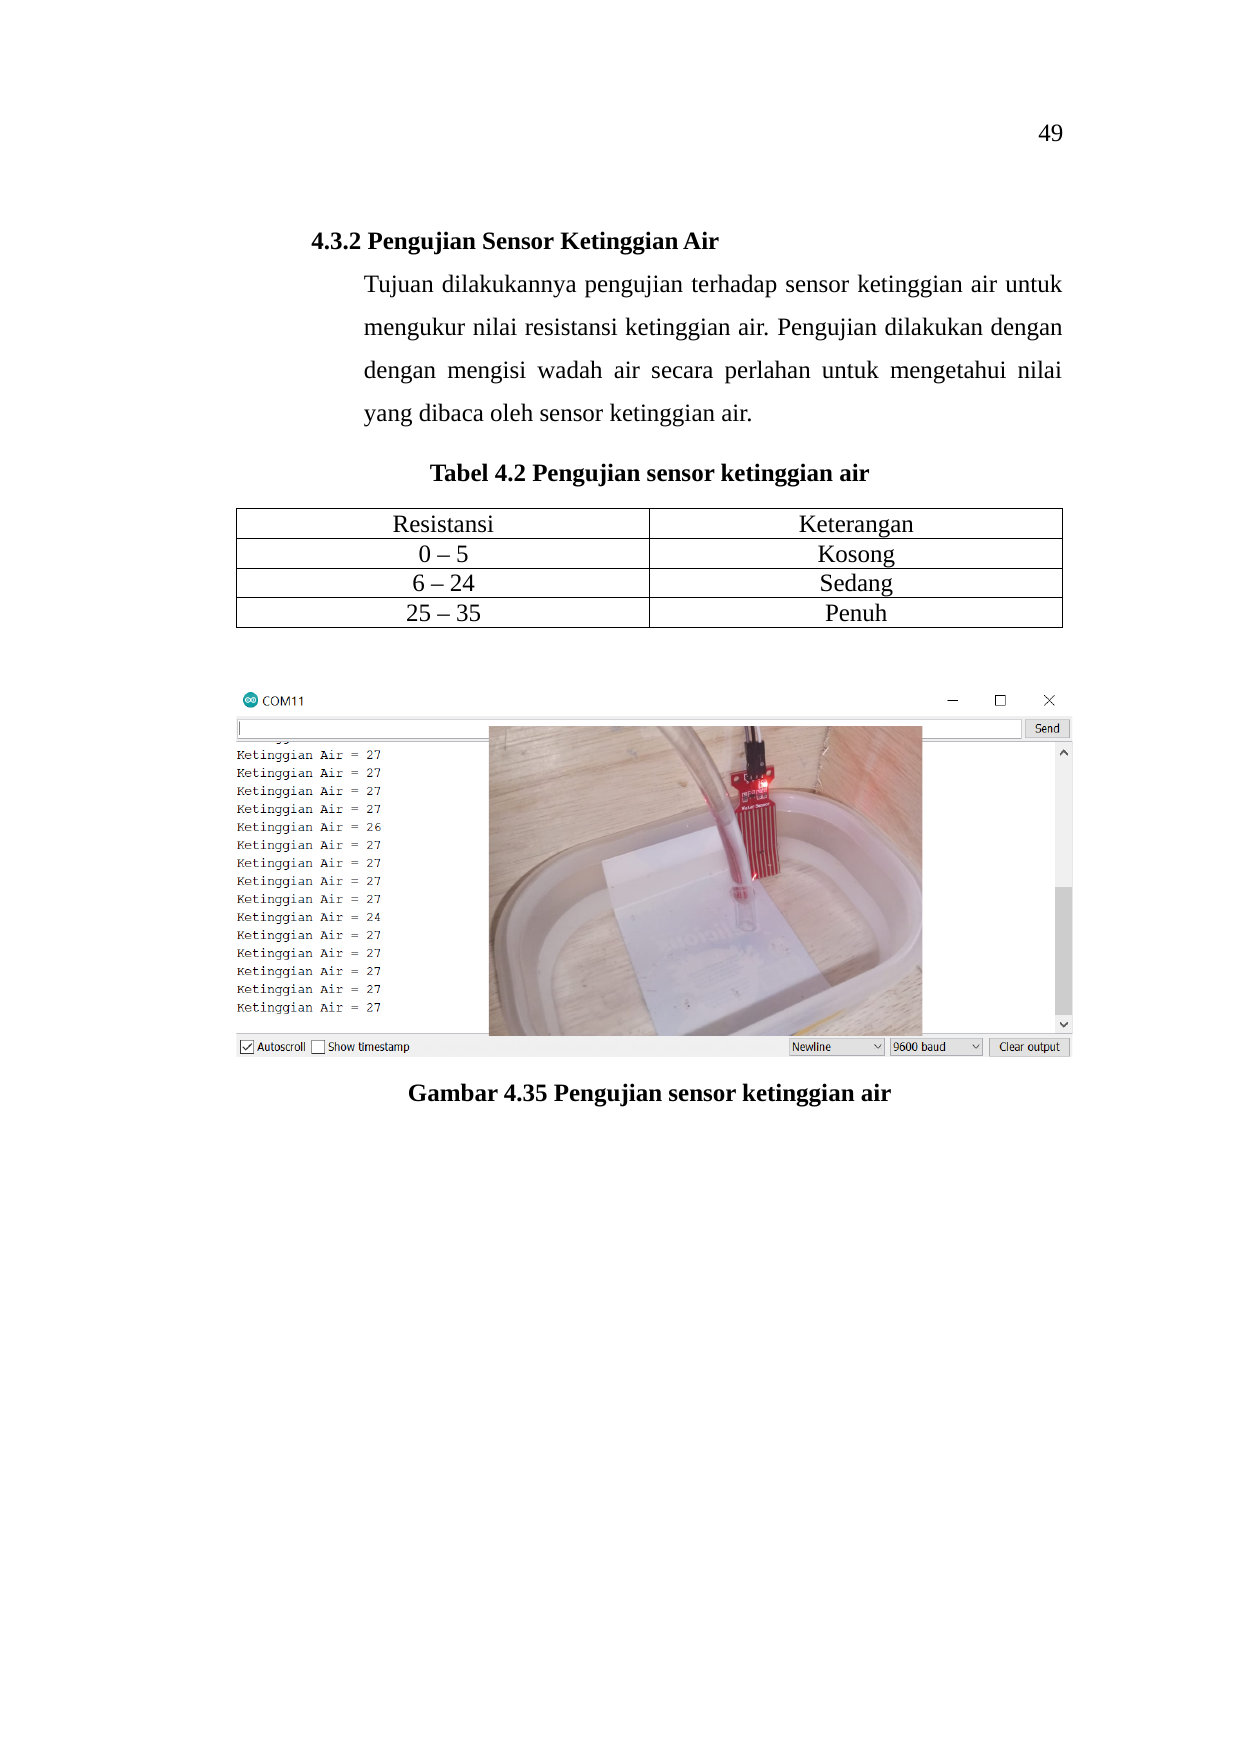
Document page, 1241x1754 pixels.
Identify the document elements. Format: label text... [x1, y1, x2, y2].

table_cell Sedang [650, 569, 1062, 597]
text Tujuan dilakukannya pengujian terhadap sensor ketinggian air untuk mengukur nilai resistansi ketinggian air. Pengujian dilakukan dengan dengan mengisi wadah air secara perlahan untuk mengetahui nilai yang dibaca oleh sensor ketinggian air. [364, 269, 1063, 427]
table_cell 6 – 24 [237, 569, 649, 597]
table_cell Kosong [650, 539, 1062, 567]
table_header Resistansi [237, 509, 649, 538]
table_cell Penuh [650, 598, 1062, 627]
picture [236, 687, 1073, 1057]
table_header Keterangan [650, 509, 1062, 538]
table_cell 25 – 35 [237, 598, 649, 627]
text Tabel 4.2 Pengujian sensor ketinggian air [236, 458, 1063, 487]
table_cell 0 – 5 [237, 539, 649, 567]
subtitle Pengujian Sensor Ketinggian Air [311, 226, 1063, 255]
